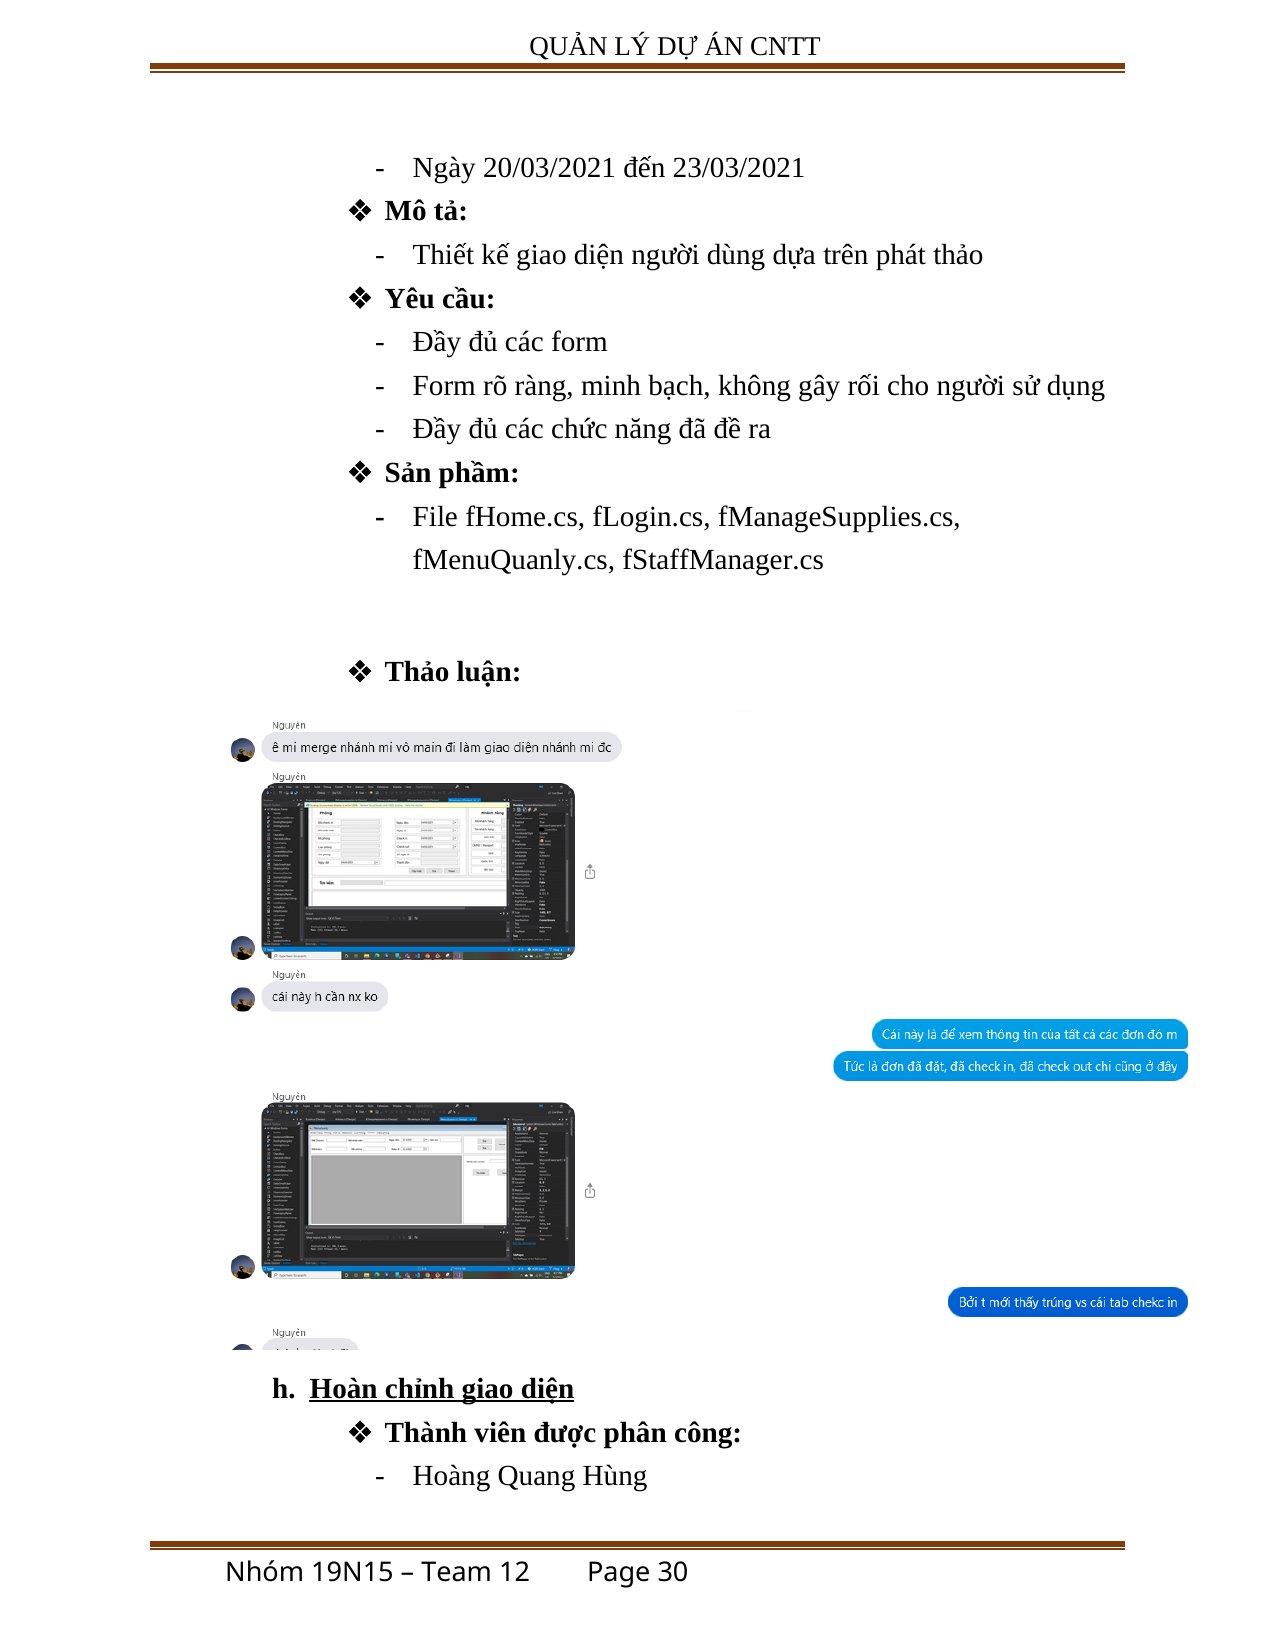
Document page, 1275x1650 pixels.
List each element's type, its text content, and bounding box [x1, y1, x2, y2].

list Đầy đủ các form [375, 324, 1125, 358]
list File fHome.cs, fLogin.cs, fManageSupplies.cs, fMenuQuanly.cs, fStaffManager.cs [375, 499, 1125, 576]
list Thành viên được phân công: [347, 1415, 1125, 1448]
list Mô tả: [347, 193, 1125, 227]
list Ngày 20/03/2021 đến 23/03/2021 [375, 150, 1125, 183]
list Thảo luận: [347, 654, 1125, 688]
list Hoàn chỉnh giao diện [272, 1371, 1125, 1405]
list Thiết kế giao diện người dùng dựa trên phát thảo [375, 237, 1125, 271]
list Hoàng Quang Hùng [375, 1458, 1125, 1492]
list Form rõ ràng, minh bạch, không gây rối cho người sử dụng [375, 368, 1125, 401]
list Đầy đủ các chức năng đã đề ra [375, 411, 1125, 445]
list Yêu cầu: [347, 281, 1125, 314]
picture [225, 710, 1200, 1350]
list Sản phầm: [347, 455, 1125, 489]
